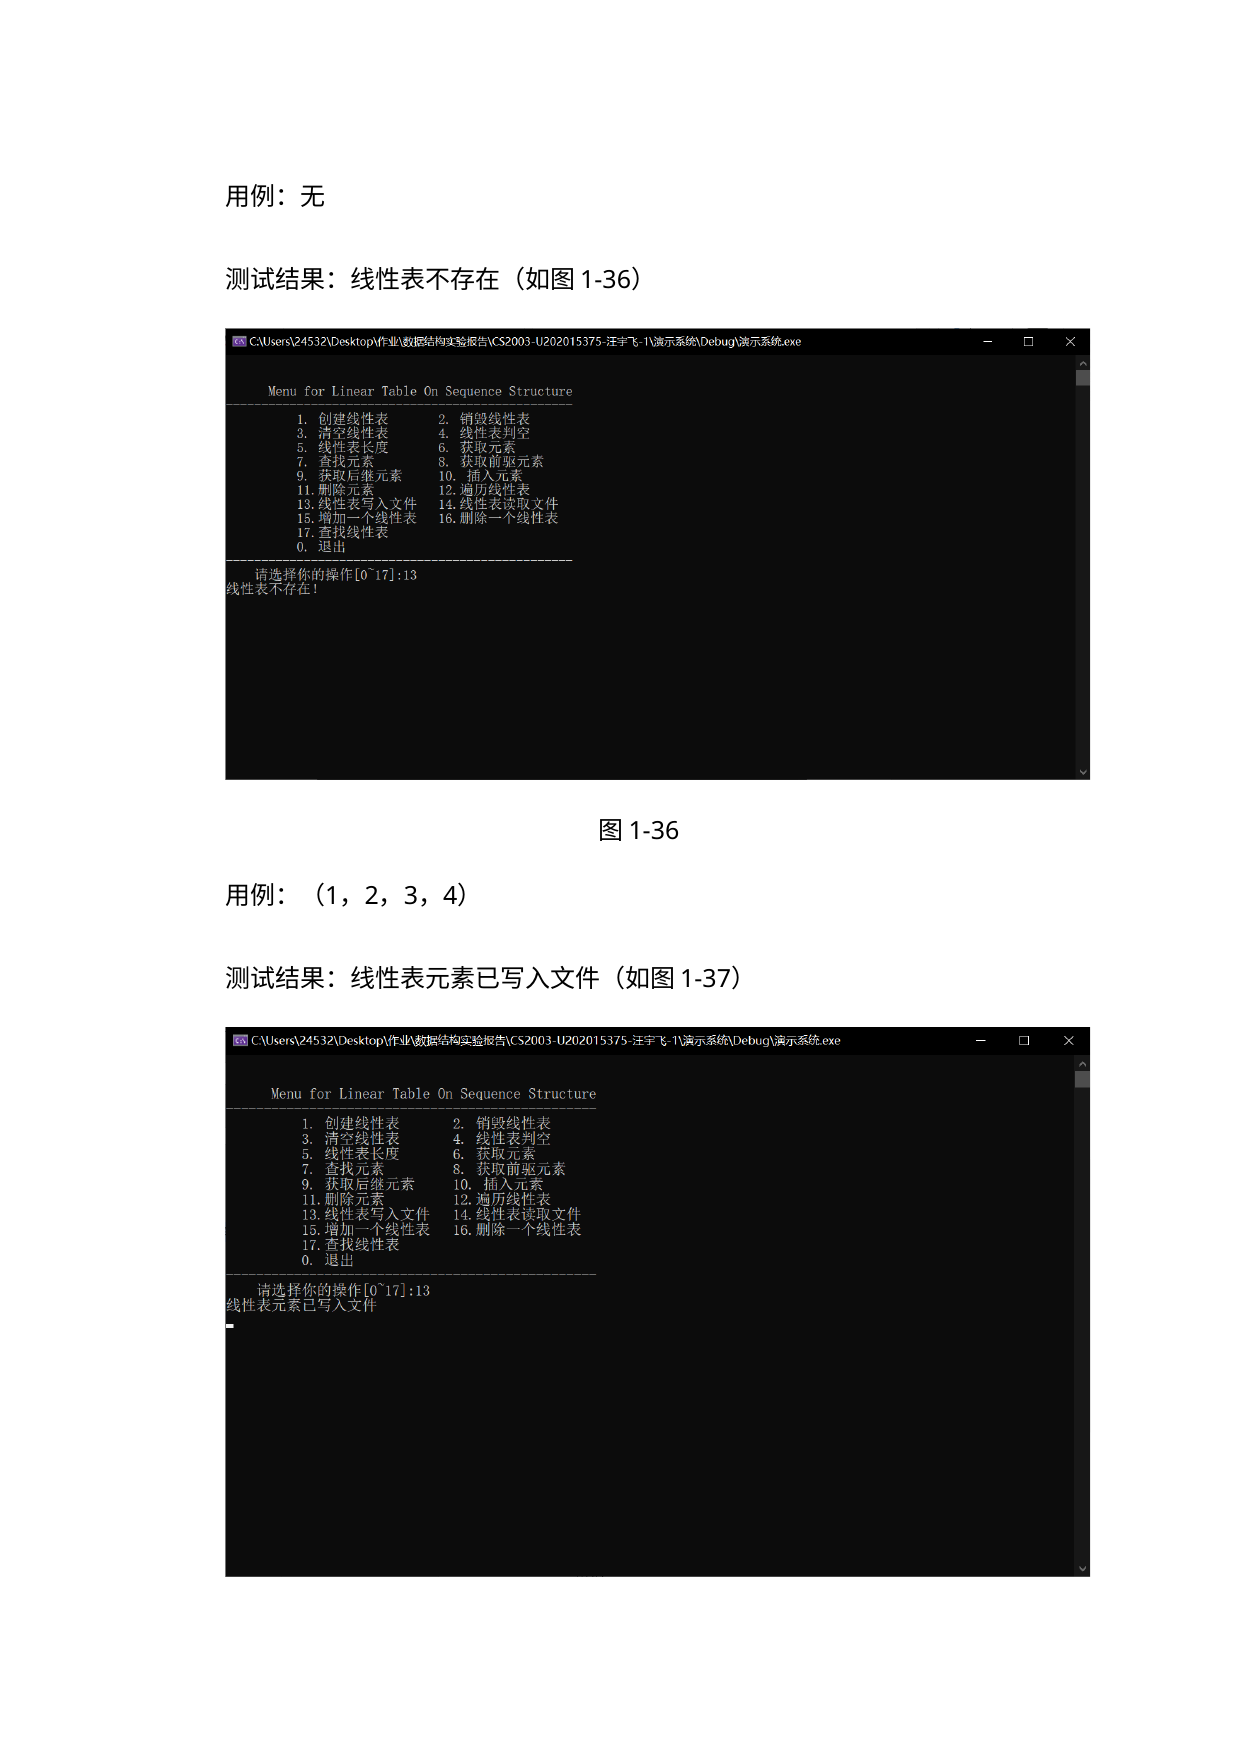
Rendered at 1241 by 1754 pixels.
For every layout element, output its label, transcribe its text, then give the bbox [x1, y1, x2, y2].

list 测试结果：线性表元素已写入文件（如图1-37） [225, 944, 1053, 1009]
list 用例：无 [225, 162, 1053, 227]
list 测试结果：线性表不存在（如图1-36） [225, 245, 1053, 310]
picture [225, 328, 1091, 780]
picture [225, 1027, 1091, 1577]
list 用例：（1，2，3，4） [225, 861, 1053, 926]
list 图1-36 [225, 796, 1053, 861]
